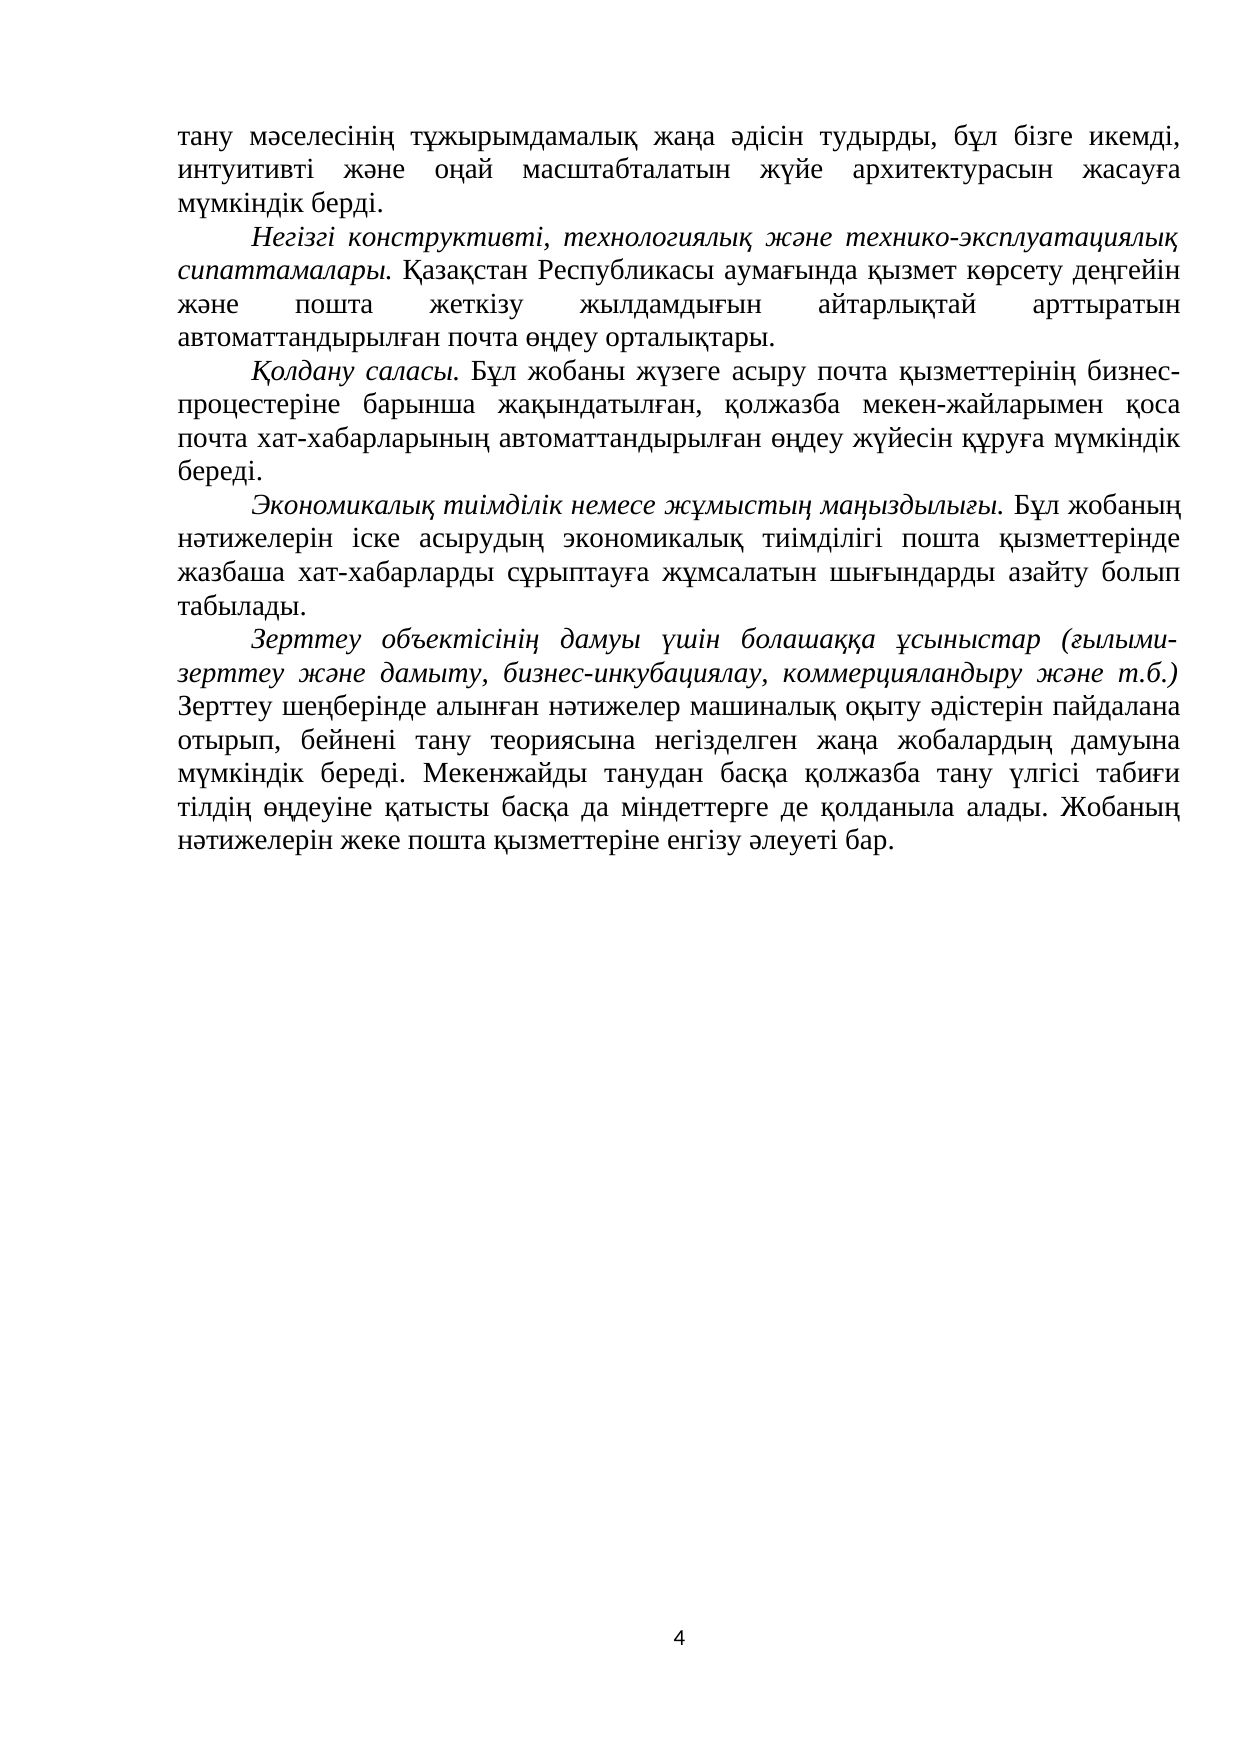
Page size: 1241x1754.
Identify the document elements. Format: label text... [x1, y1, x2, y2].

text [177, 118, 1181, 219]
text Негізгі конструктивті, технологиялық және технико-эксплуатациялық сипаттамалары. Қазақстан Республикасы аумағында қызмет көрсету деңгейін және пошта жеткізу жылдамдығын айтарлықтай арттыратын автоматтандырылған почта өңдеу орталықтары. [177, 219, 1181, 353]
text Қолдану саласы. Бұл жобаны жүзеге асыру почта қызметтерінің бизнес-процестеріне барынша жақындатылған, қолжазба мекен-жайларымен қоса почта хат-хабарларының автоматтандырылған өңдеу жүйесін құруға мүмкіндік береді. [177, 353, 1181, 487]
text Экономикалық тиімділік немесе жұмыстың маңыздылығы. Бұл жобаның нәтижелерін іске асырудың экономикалық тиімділігі пошта қызметтерінде жазбаша хат-хабарларды сұрыптауға жұмсалатын шығындарды азайту болып табылады. [177, 487, 1181, 621]
text Зерттеу объектісінің дамуы үшін болашаққа ұсыныстар (ғылыми-зерттеу және дамыту, бизнес-инкубациялау, коммерцияландыру және т.б.) Зерттеу шеңберінде алынған нәтижелер машиналық оқыту әдістерін пайдалана отырып, бейнені тану теориясына негізделген жаңа жобалардың дамуына мүмкіндік береді. Мекенжайды танудан басқа қолжазба тану үлгісі табиғи тілдің өңдеуіне қатысты басқа да міндеттерге де қолданыла алады. Жобаның нәтижелерін жеке пошта қызметтеріне енгізу әлеуеті бар. [177, 621, 1181, 856]
